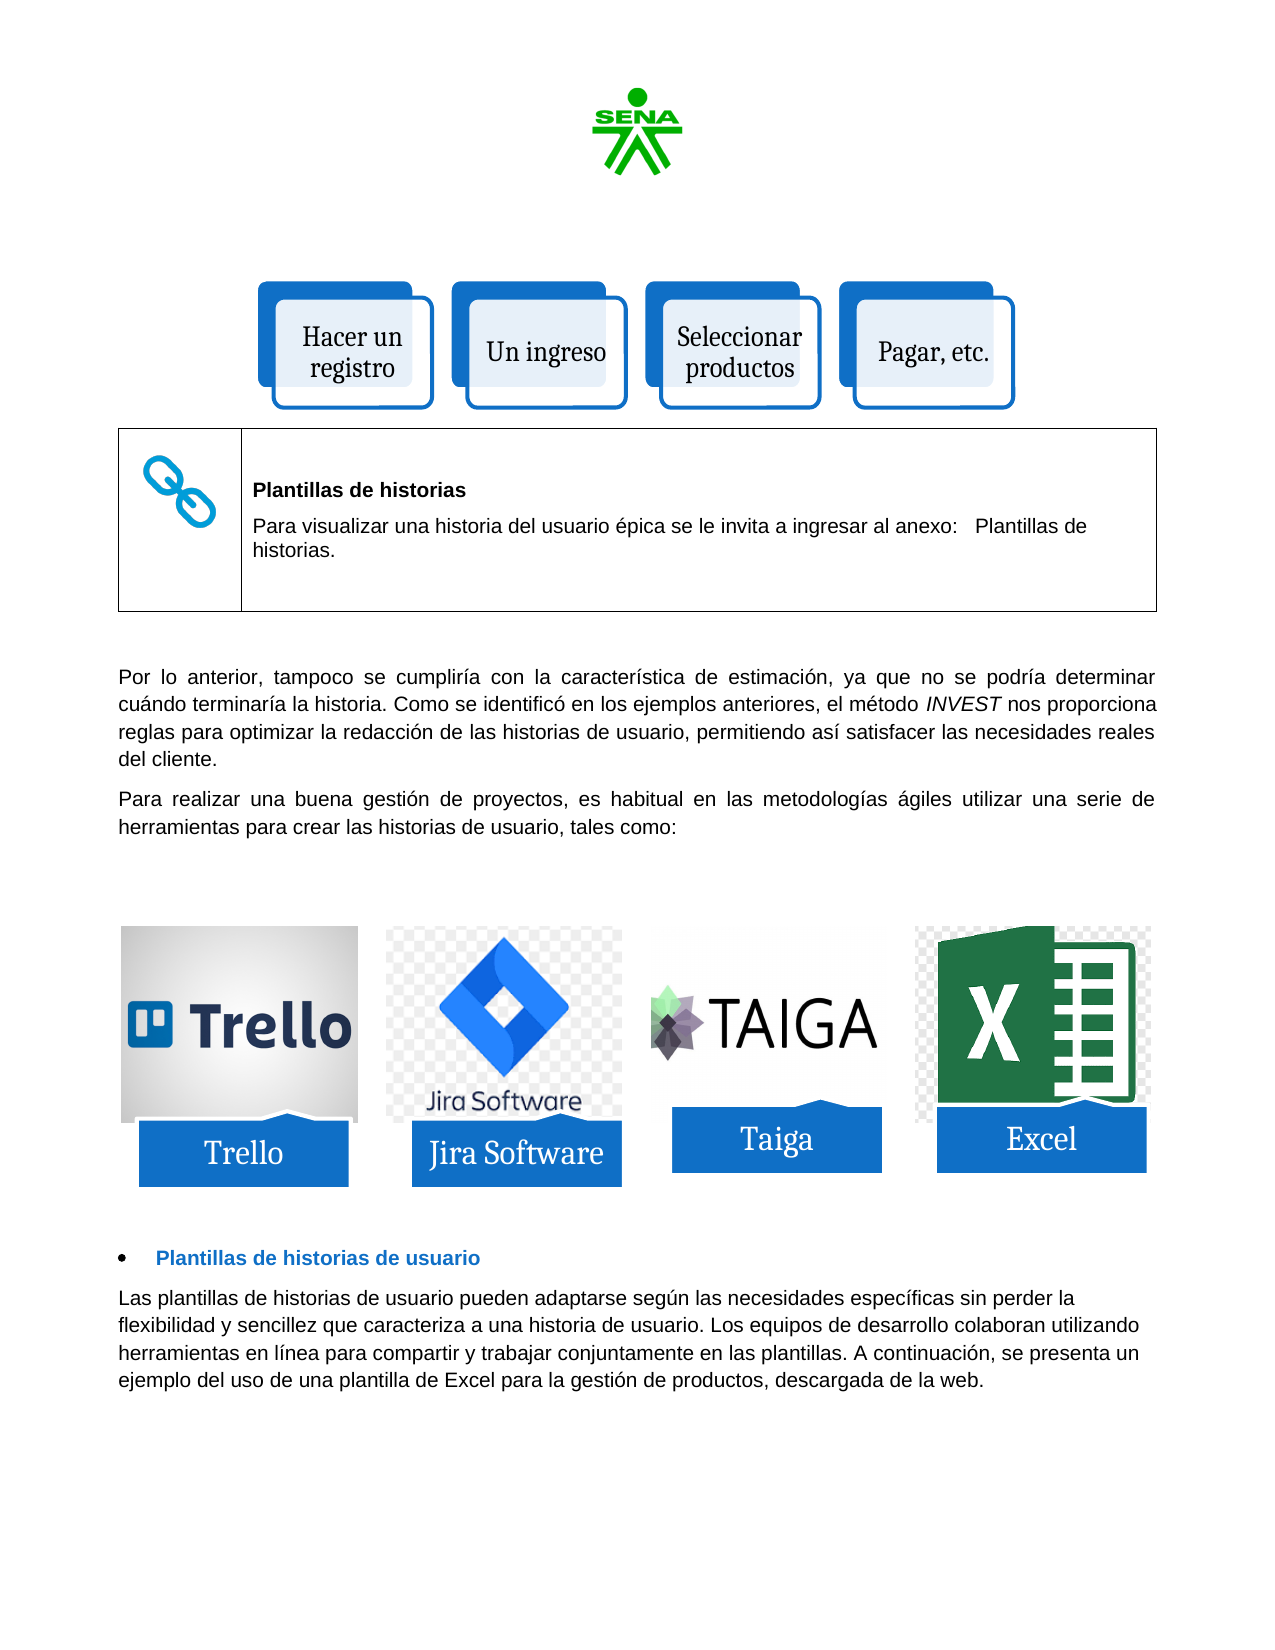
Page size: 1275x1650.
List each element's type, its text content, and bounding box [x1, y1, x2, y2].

text Por lo anterior, tampoco se cumpliría con la característica de estimación, ya que no se podría determinar cuándo terminaría la historia. Como se identificó en los ejemplos anteriores, el método INVEST nos proporciona reglas para optimizar la redacción de las historias de usuario, permitiendo así satisfacer las necesidades reales del cliente. [118, 664, 1157, 771]
picture [129, 441, 230, 542]
table_header [119, 429, 241, 611]
picture [592, 87, 683, 176]
text Para realizar una buena gestión de proyectos, es habitual en las metodologías ágiles utilizar una serie de herramientas para crear las historias de usuario, tales como: [118, 787, 1157, 838]
picture [121, 926, 358, 1123]
table_header Plantillas de historias Para visualizar una historia del usuario épica se le invita a ingresar al anexo: Plantillas de historias. [242, 429, 1156, 611]
list Plantillas de historias de usuario [118, 1246, 1157, 1270]
picture [915, 926, 1151, 1123]
picture [386, 926, 622, 1123]
text Las plantillas de historias de usuario pueden adaptarse según las necesidades específicas sin perder la flexibilidad y sencillez que caracteriza a una historia de usuario. Los equipos de desarrollo colaboran utilizando herramientas en línea para compartir y trabajar conjuntamente en las plantillas. A continuación, se presenta un ejemplo del uso de una plantilla de Excel para la gestión de productos, descargada de la web. [118, 1286, 1157, 1392]
picture [651, 926, 887, 1123]
